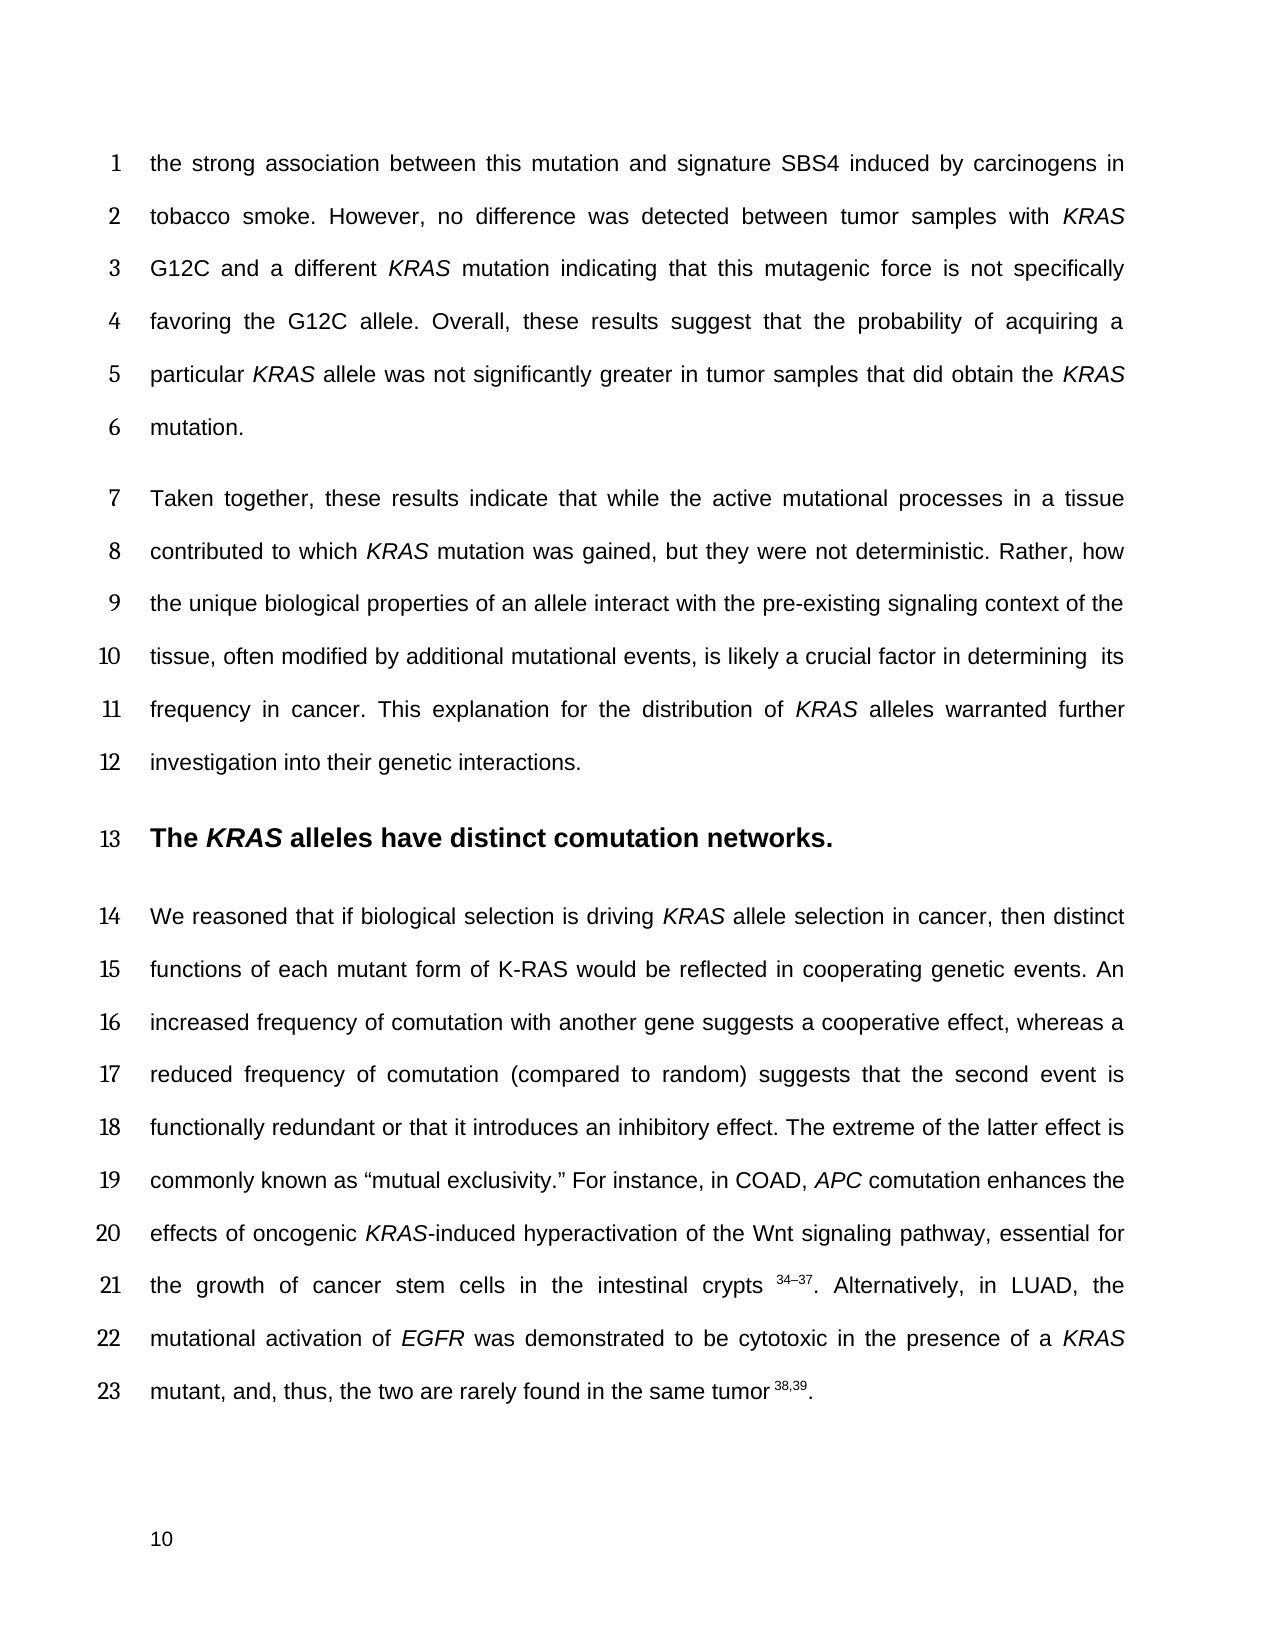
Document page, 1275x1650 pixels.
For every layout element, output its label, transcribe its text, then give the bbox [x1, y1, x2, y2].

text We reasoned that if biological selection is driving KRAS allele selection in cancer, then distinct functions of each mutant form of K-RAS would be reflected in cooperating genetic events. An increased frequency of comutation with another gene suggests a cooperative effect, whereas a reduced frequency of comutation (compared to random) suggests that the second event is functionally redundant or that it introduces an inhibitory effect. The extreme of the latter effect is commonly known as “mutual exclusivity.” For instance, in COAD, APC comutation enhances the effects of oncogenic KRAS-induced hyperactivation of the Wnt signaling pathway, essential for the growth of cancer stem cells in the intestinal crypts . Alternatively, in LUAD, the mutational activation of EGFR was demonstrated to be cytotoxic in the presence of a KRAS mutant, and, thus, the two are rarely found in the same tumor . [150, 903, 1125, 1404]
text Taken together, these results indicate that while the active mutational processes in a tissue contributed to which KRAS mutation was gained, but they were not deterministic. Rather, how the unique biological properties of an allele interact with the pre-existing signaling context of the tissue, often modified by additional mutational events, is likely a crucial factor in determining its frequency in cancer. This explanation for the distribution of KRAS alleles warranted further investigation into their genetic interactions. [150, 485, 1125, 775]
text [150, 150, 1125, 440]
subtitle The KRAS alleles have distinct comutation networks. [150, 822, 1125, 853]
